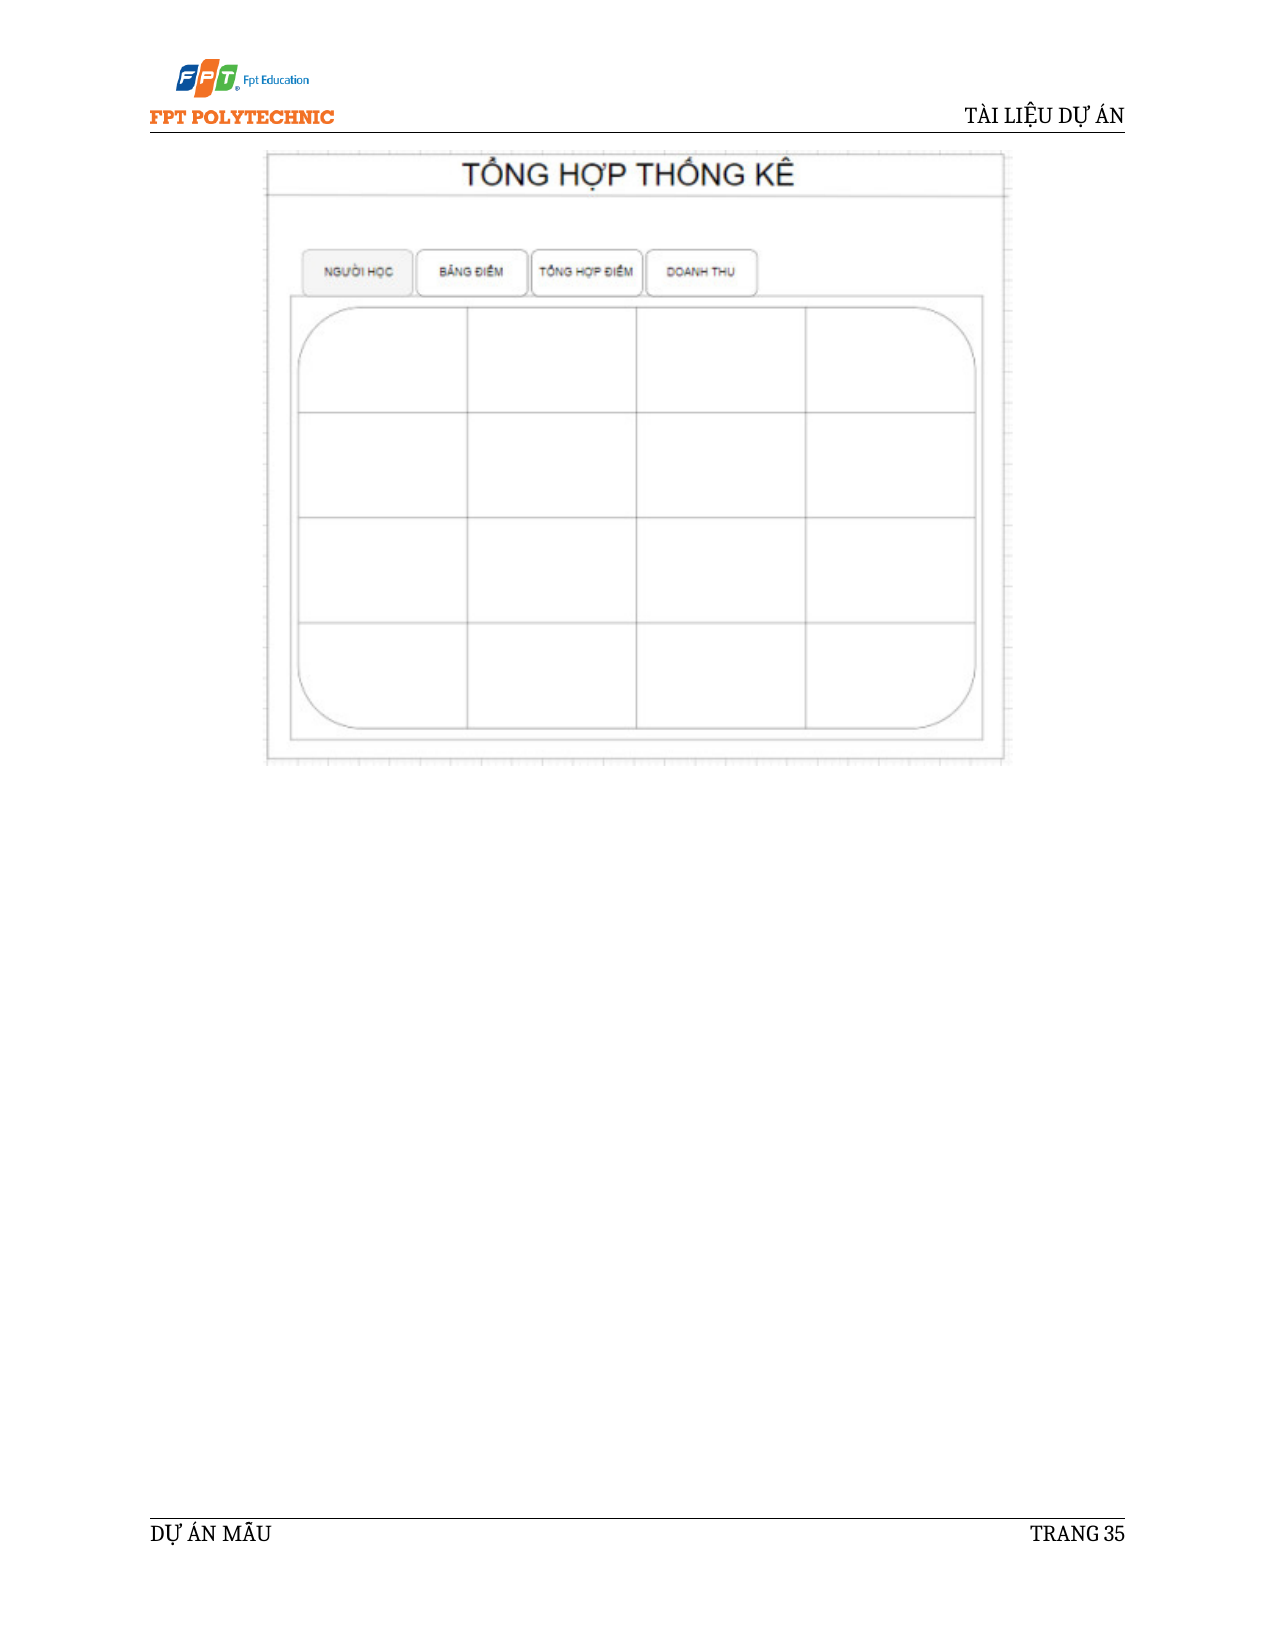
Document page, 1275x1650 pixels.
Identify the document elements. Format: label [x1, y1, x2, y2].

picture [150, 59, 336, 124]
picture [262, 150, 1013, 766]
